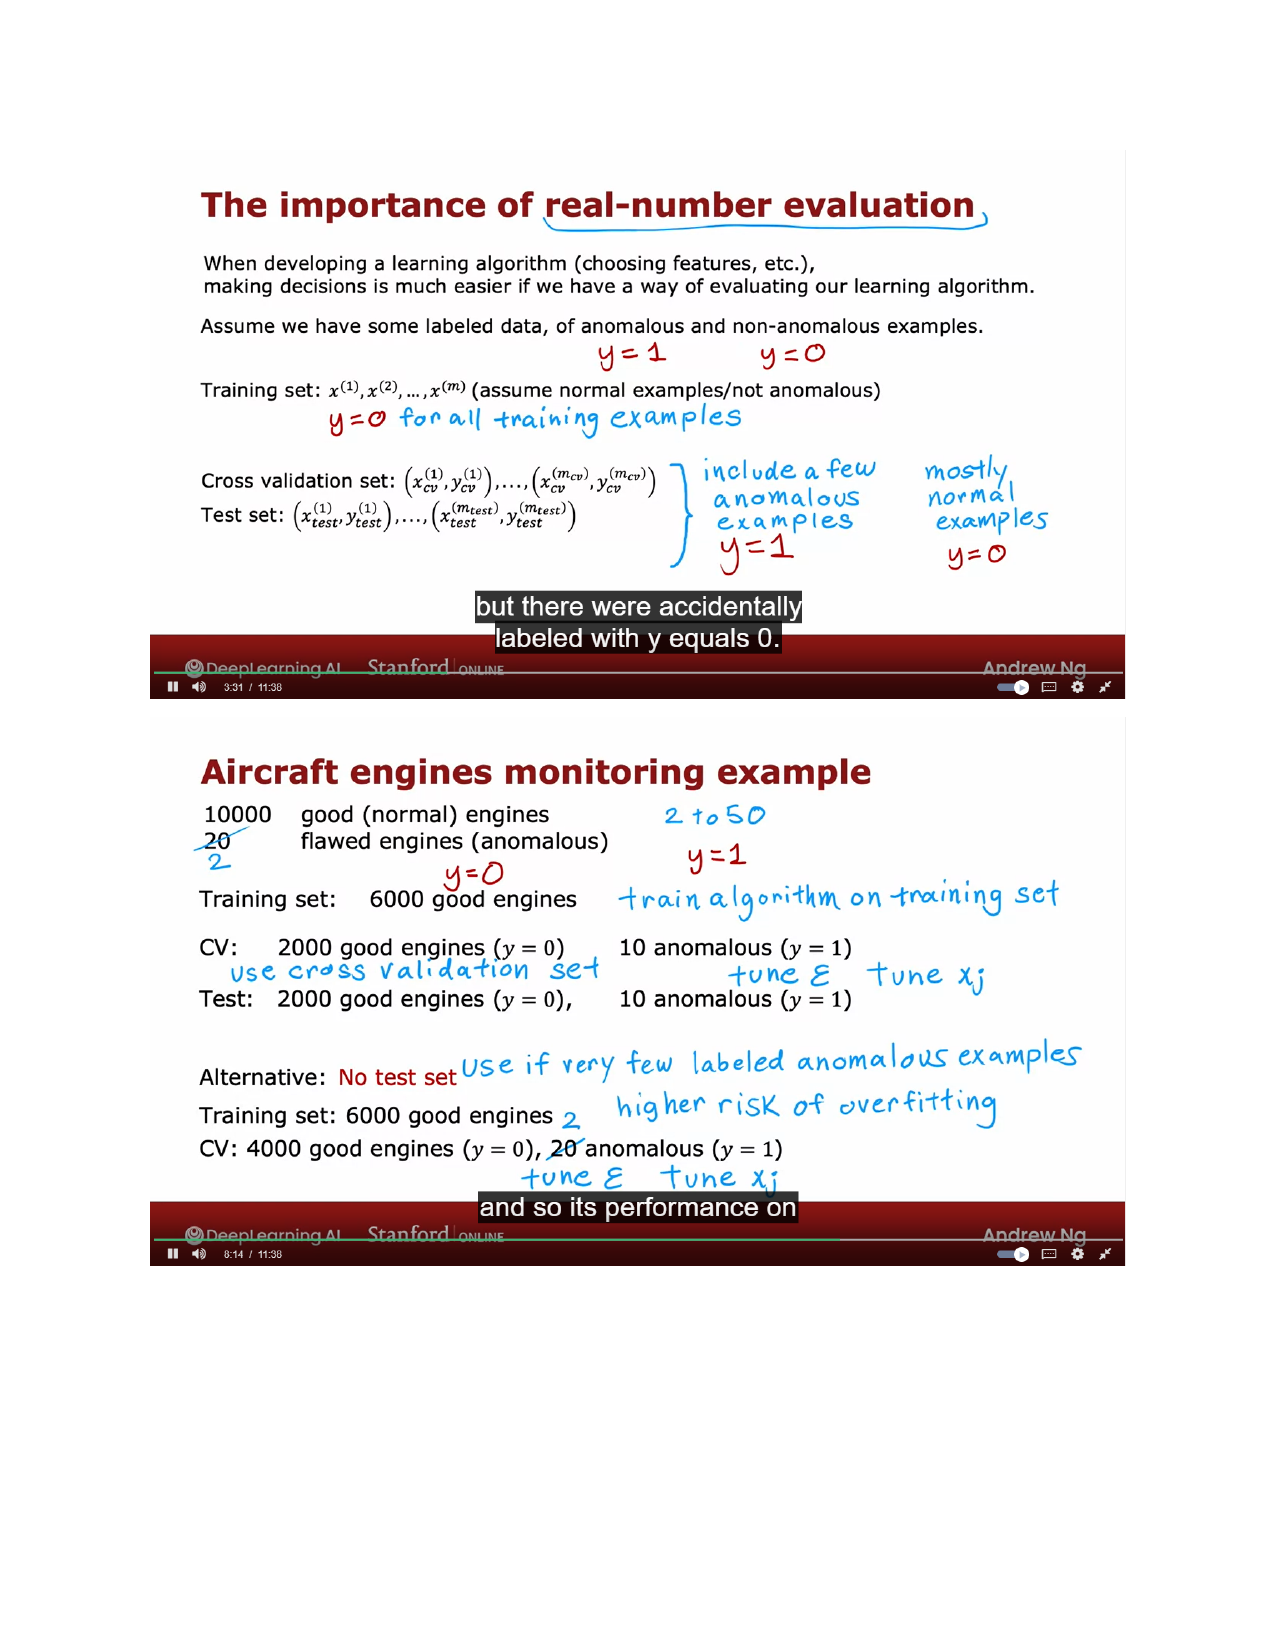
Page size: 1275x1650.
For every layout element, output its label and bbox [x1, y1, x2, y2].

picture [150, 150, 1125, 699]
picture [150, 717, 1125, 1266]
